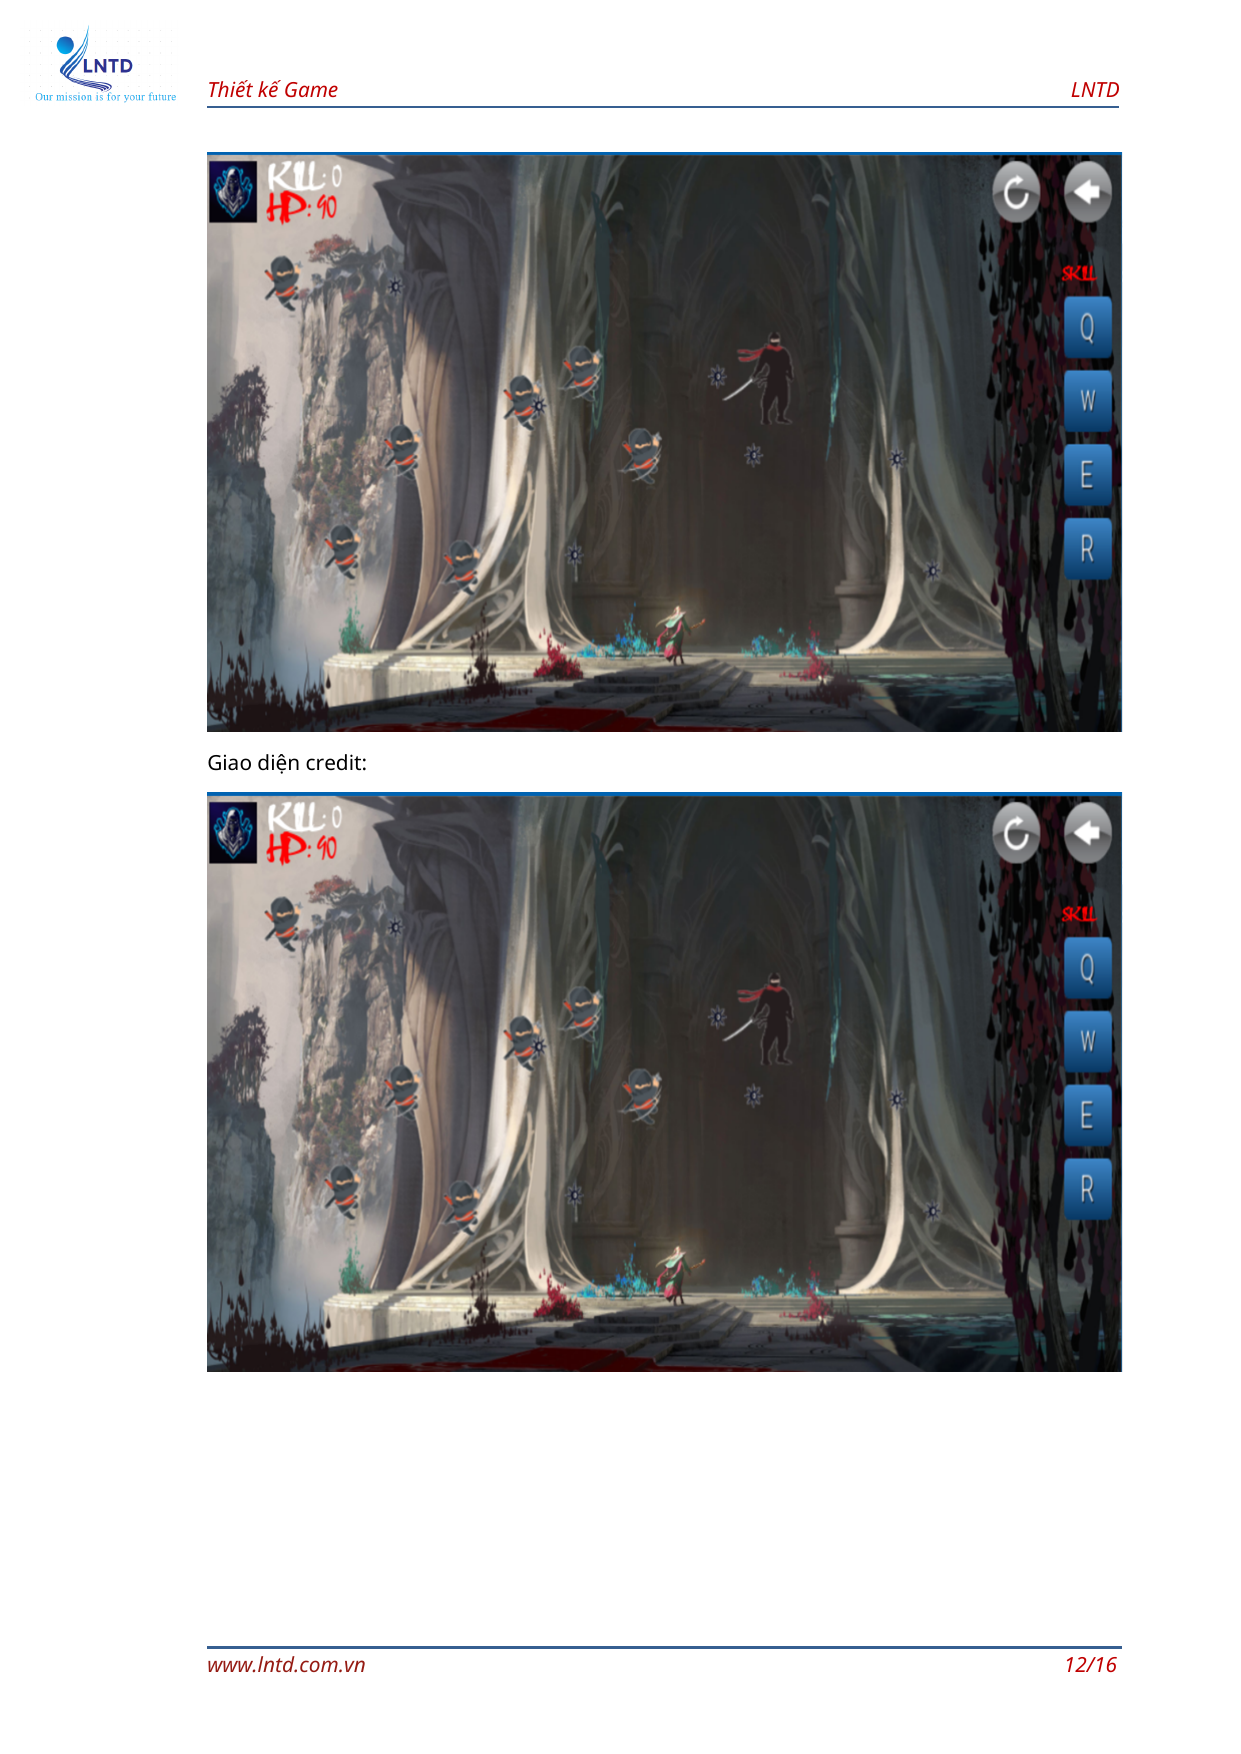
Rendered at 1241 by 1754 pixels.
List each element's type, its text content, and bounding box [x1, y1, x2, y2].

picture [207, 792, 1123, 1372]
text Giao diện credit: [207, 748, 1122, 776]
picture [207, 152, 1123, 732]
picture [19, 20, 179, 106]
